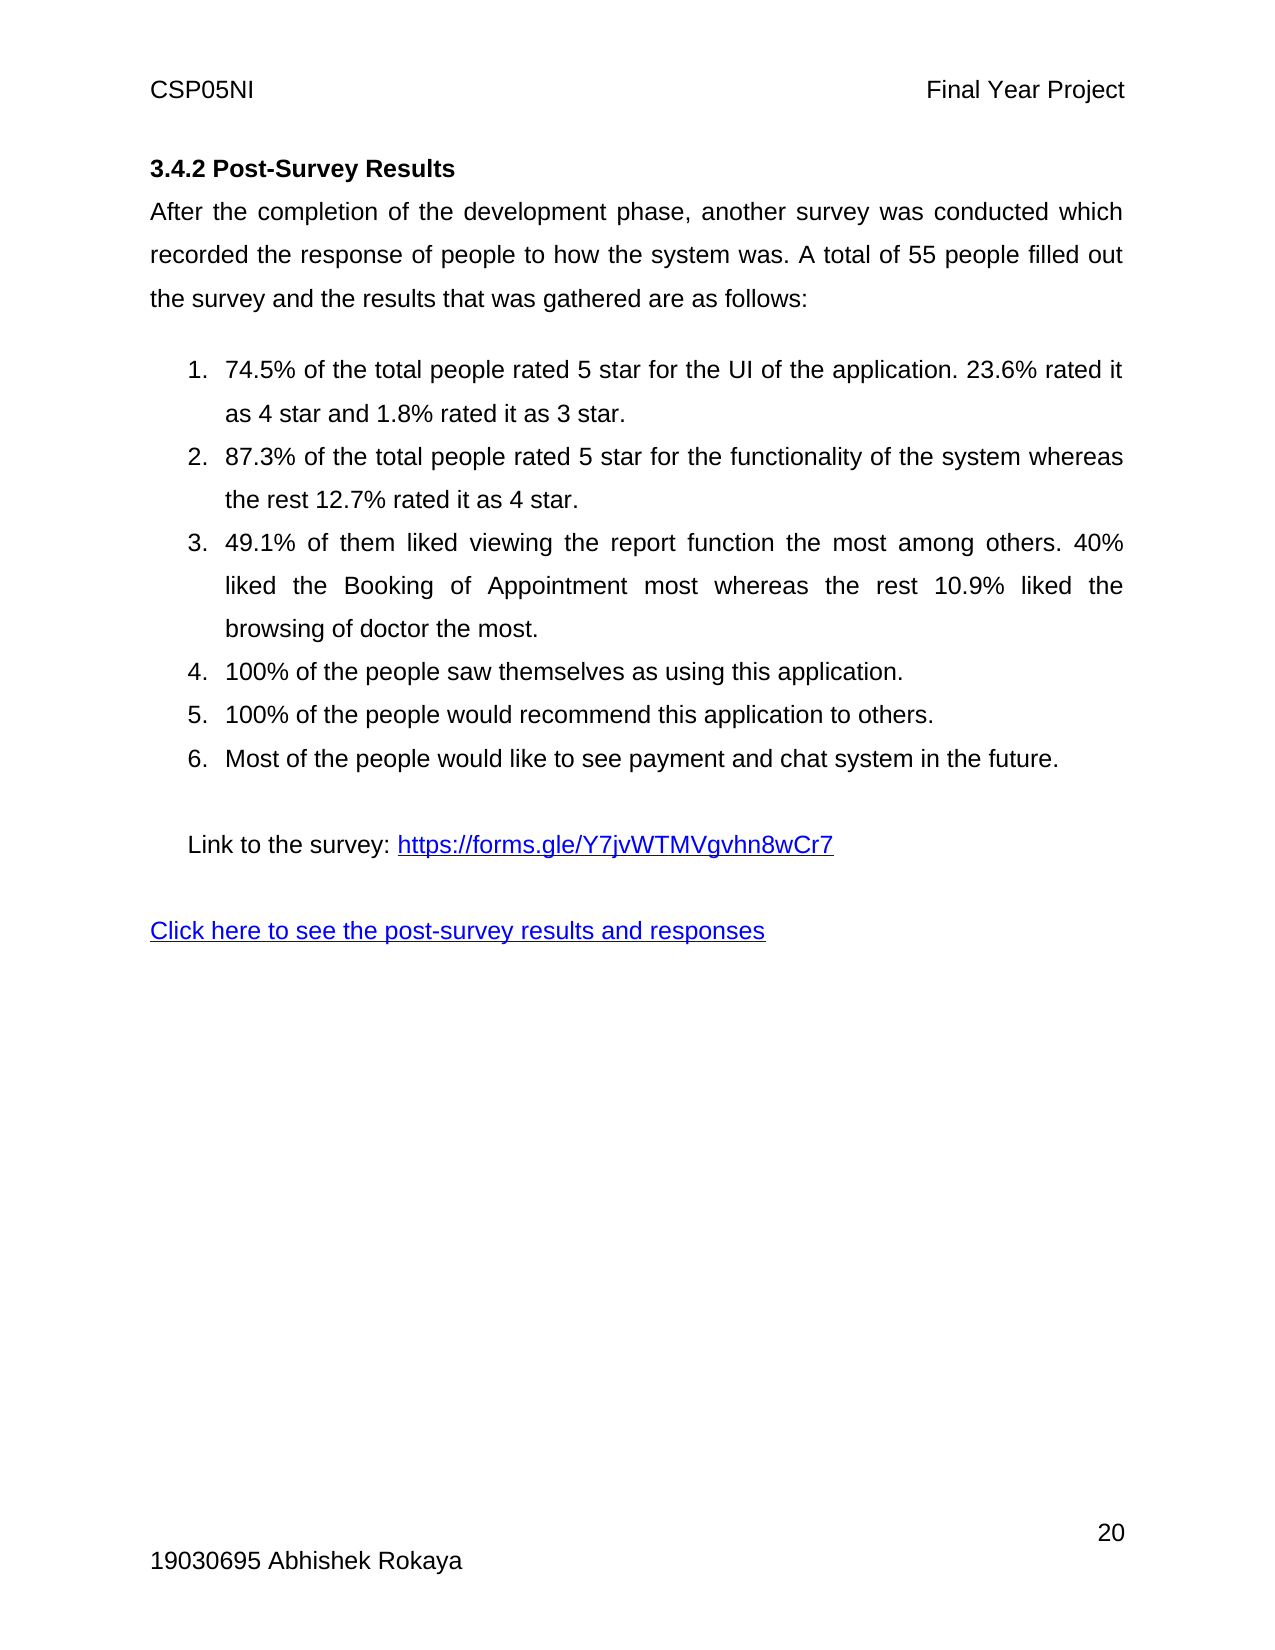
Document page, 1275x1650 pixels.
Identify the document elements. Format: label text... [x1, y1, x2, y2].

text Click here to see the post-survey results and responses [150, 916, 1125, 945]
list 100% of the people would recommend this application to others. [187, 700, 1125, 729]
list 100% of the people saw themselves as using this application. [187, 657, 1125, 686]
text Link to the survey: https://forms.gle/Y7jvWTMVgvhn8wCr7 [187, 830, 1125, 858]
subtitle 3.4.2 Post-Survey Results [150, 154, 1125, 183]
list 49.1% of them liked viewing the report function the most among others. 40% liked the Booking of Appointment most whereas the rest 10.9% liked the browsing of doctor the most. [187, 528, 1125, 643]
text After the completion of the development phase, another survey was conducted which recorded the response of people to how the system was. A total of 55 people filled out the survey and the results that was gathered are as follows: [150, 197, 1125, 312]
list 87.3% of the total people rated 5 star for the functionality of the system whereas the rest 12.7% rated it as 4 star. [187, 442, 1125, 513]
list 74.5% of the total people rated 5 star for the UI of the application. 23.6% rated it as 4 star and 1.8% rated it as 3 star. [187, 355, 1125, 427]
list Most of the people would like to see payment and chat system in the future. [187, 743, 1125, 772]
